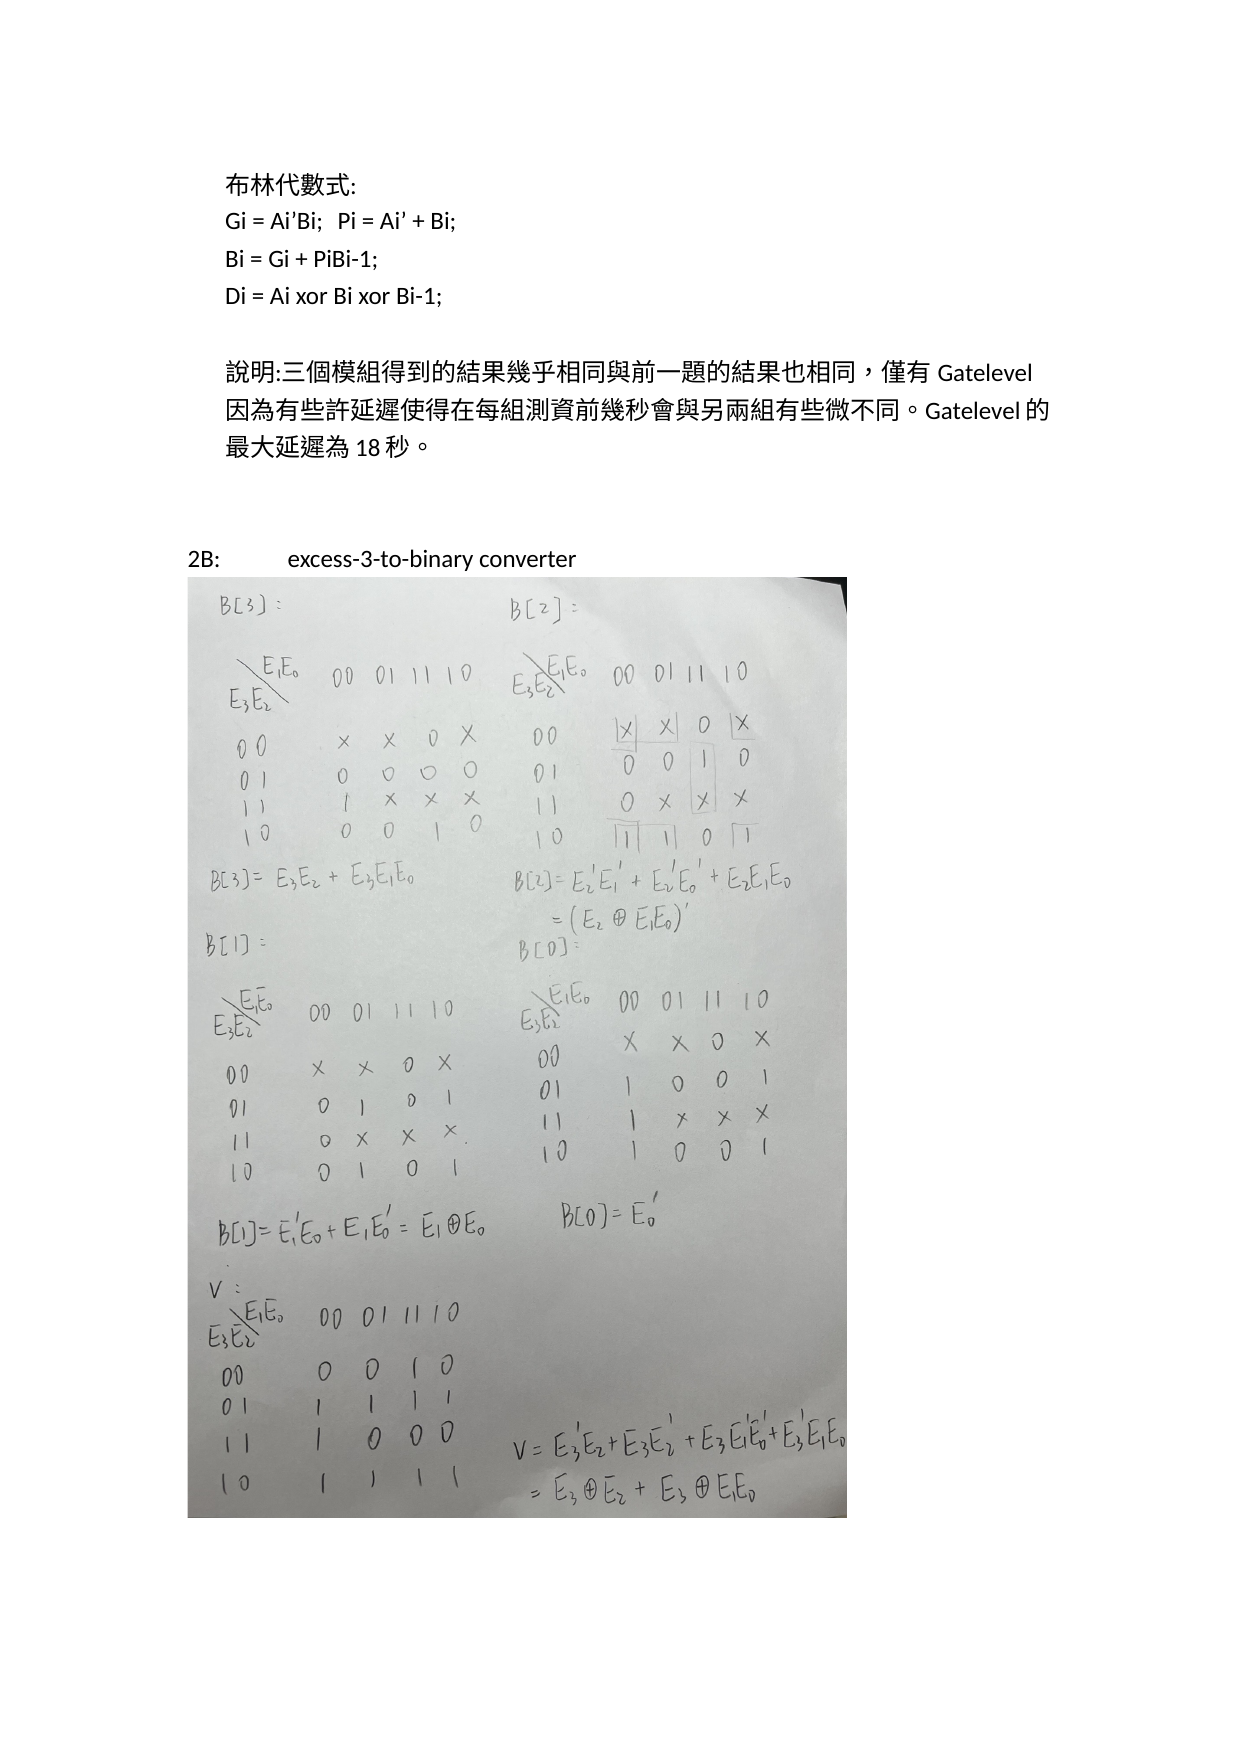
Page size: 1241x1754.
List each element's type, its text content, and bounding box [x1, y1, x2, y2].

list Di = Ai xor Bi xor Bi-1; [225, 277, 1053, 314]
list Bi = Gi + PiBi-1; [225, 239, 1053, 277]
picture [187, 577, 847, 1518]
list 布林代數式: [225, 164, 1053, 202]
list 說明:三個模組得到的結果幾乎相同與前一題的結果也相同，僅有 Gatelevel因為有些許延遲使得在每組測資前幾秒會與另兩組有些微不同。Gatelevel的最大延遲為18秒。 [225, 352, 1053, 464]
list Gi = Ai’Bi; Pi = Ai’ + Bi; [225, 202, 1053, 239]
text 2B: excess-3-to-binary converter [187, 539, 1053, 577]
